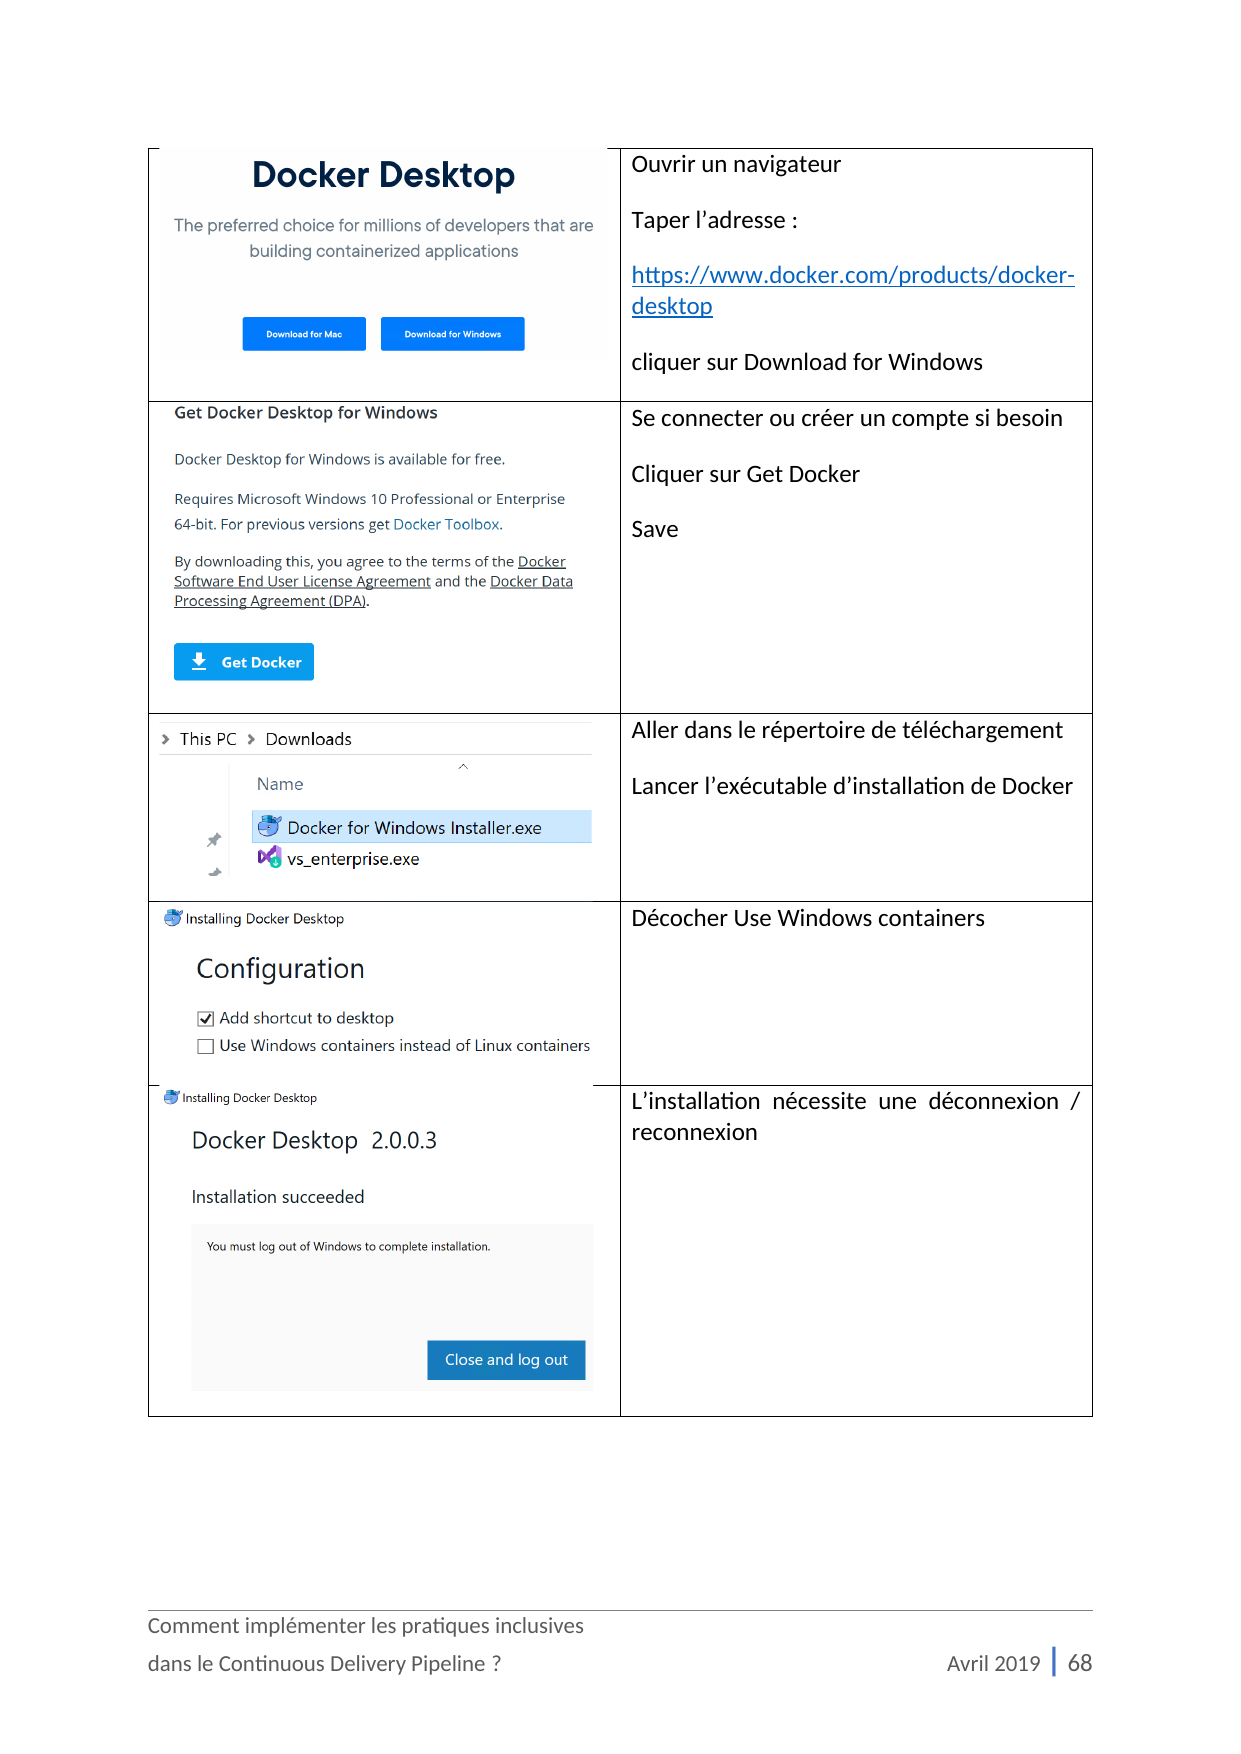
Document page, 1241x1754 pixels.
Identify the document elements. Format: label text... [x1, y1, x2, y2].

table_cell Ouvrir un navigateur Taper l’adresse : https://www.docker.com/products/docker-desktop cliquer sur Download for Windows [621, 149, 1092, 401]
table_cell [149, 402, 620, 713]
picture [159, 901, 594, 1060]
picture [159, 714, 592, 876]
table_cell L’installation nécessite une déconnexion / reconnexion [621, 1086, 1092, 1416]
table_cell Se connecter ou créer un compte si besoin Cliquer sur Get Docker Save [621, 402, 1092, 713]
picture [159, 148, 608, 359]
table_cell Aller dans le répertoire de téléchargement Lancer l’exécutable d’installation de Docker [621, 714, 1092, 901]
table_cell [149, 149, 620, 401]
table_cell [149, 1086, 620, 1416]
table_cell [149, 902, 620, 1084]
table_cell [149, 714, 620, 901]
picture [159, 1085, 594, 1391]
picture [159, 402, 592, 689]
table_cell Décocher Use Windows containers [621, 902, 1092, 1084]
